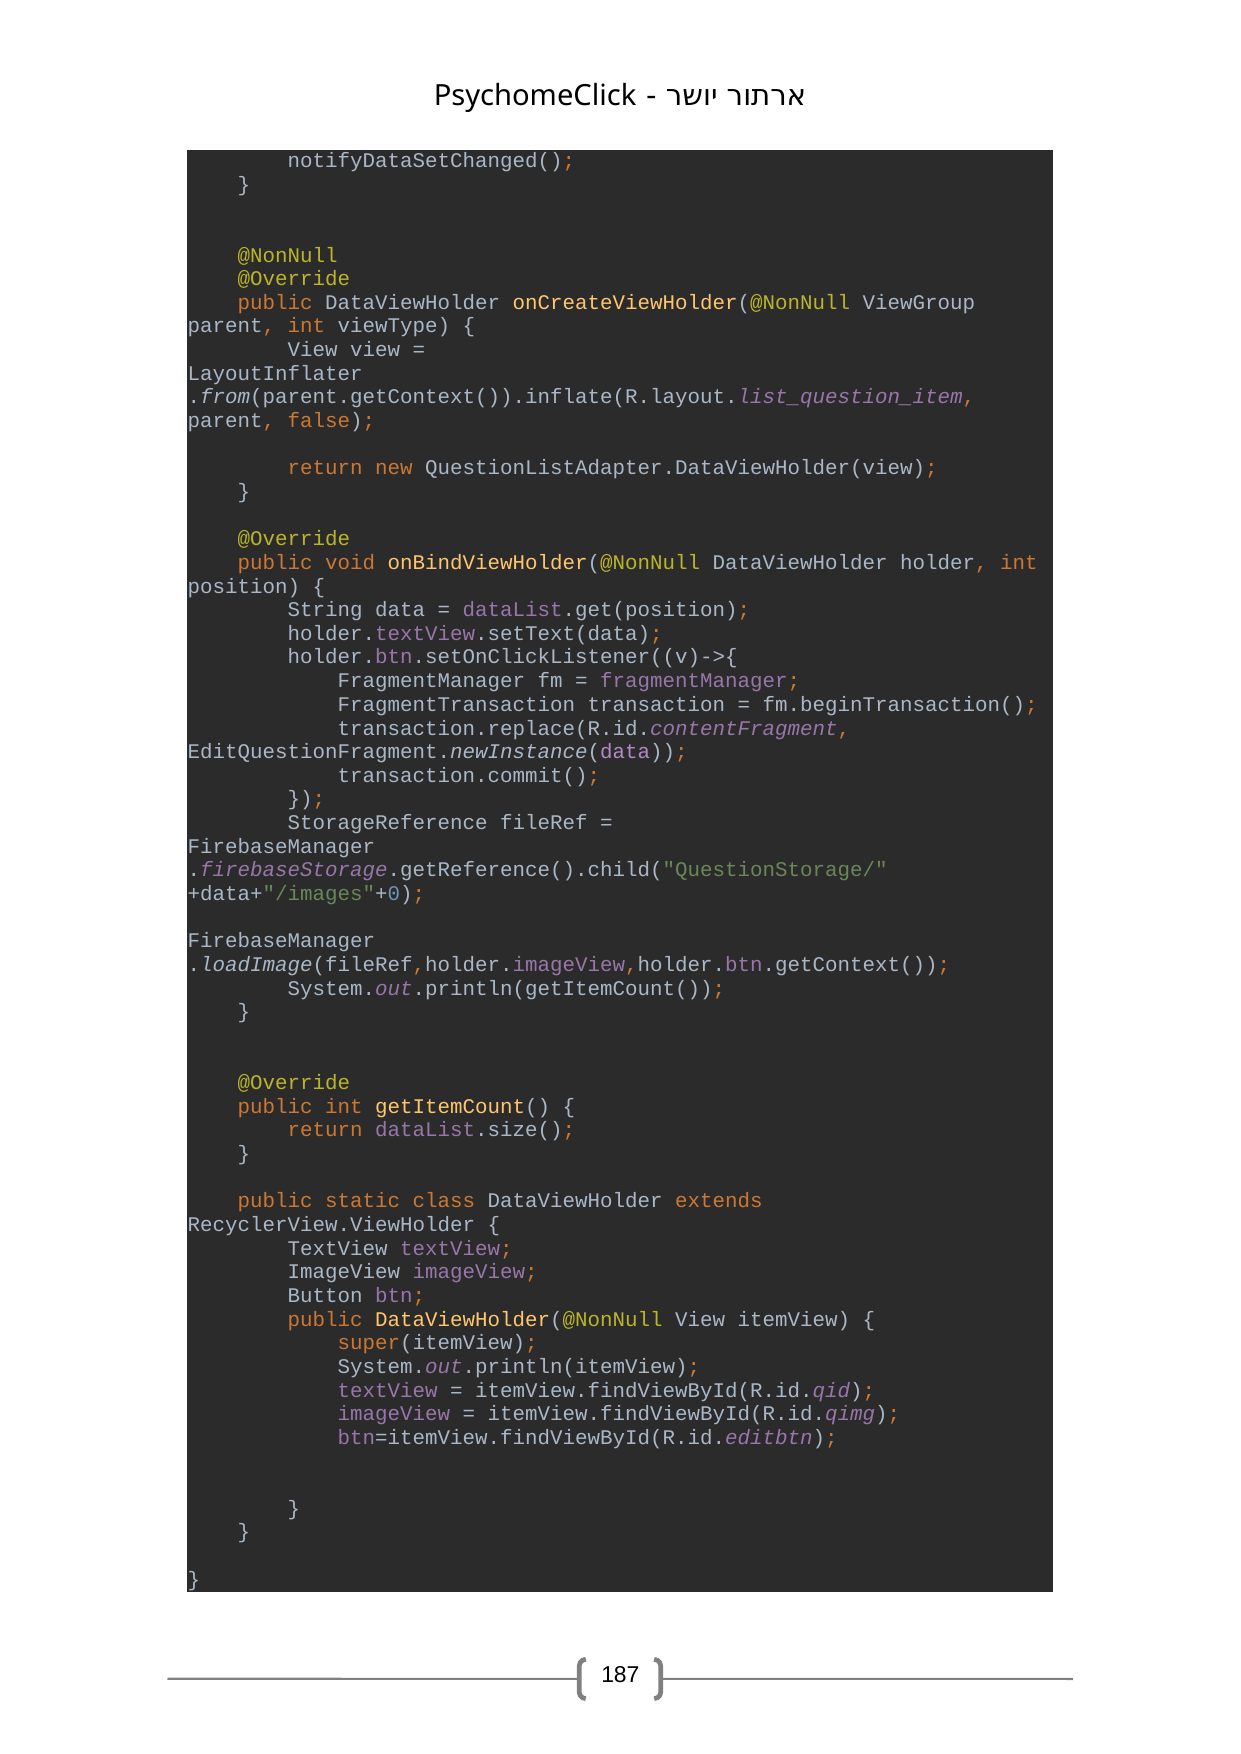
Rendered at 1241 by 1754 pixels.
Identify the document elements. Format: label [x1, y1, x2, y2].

text [187, 150, 1053, 1592]
